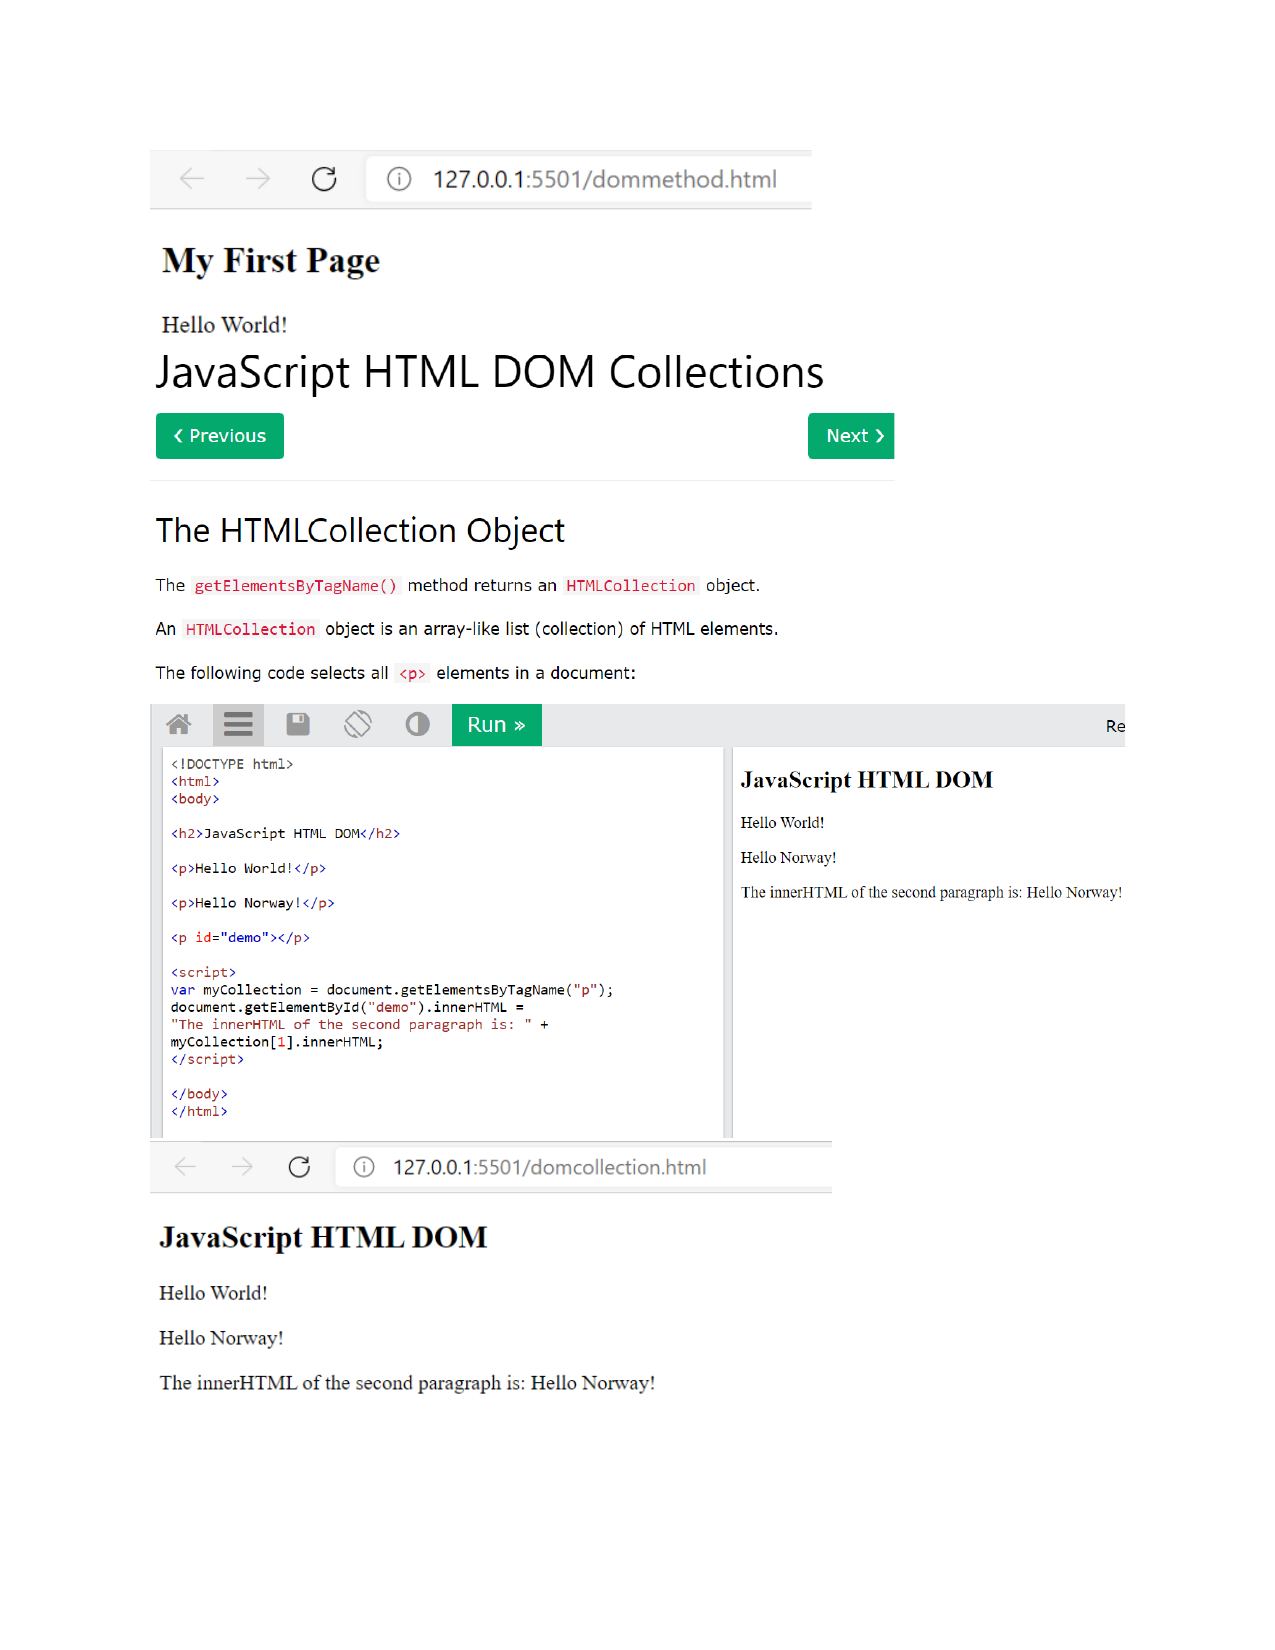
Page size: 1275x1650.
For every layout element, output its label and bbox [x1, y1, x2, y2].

picture [150, 150, 812, 352]
picture [150, 1141, 832, 1426]
picture [150, 355, 895, 701]
picture [150, 704, 1125, 1138]
